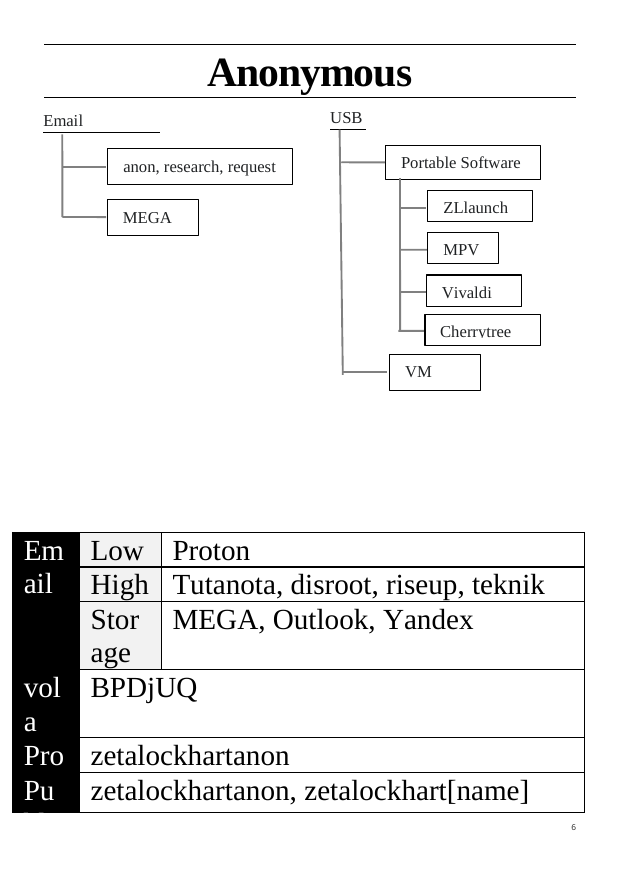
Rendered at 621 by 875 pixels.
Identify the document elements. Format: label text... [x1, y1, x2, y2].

subtitle Anonymous [44, 45, 576, 97]
